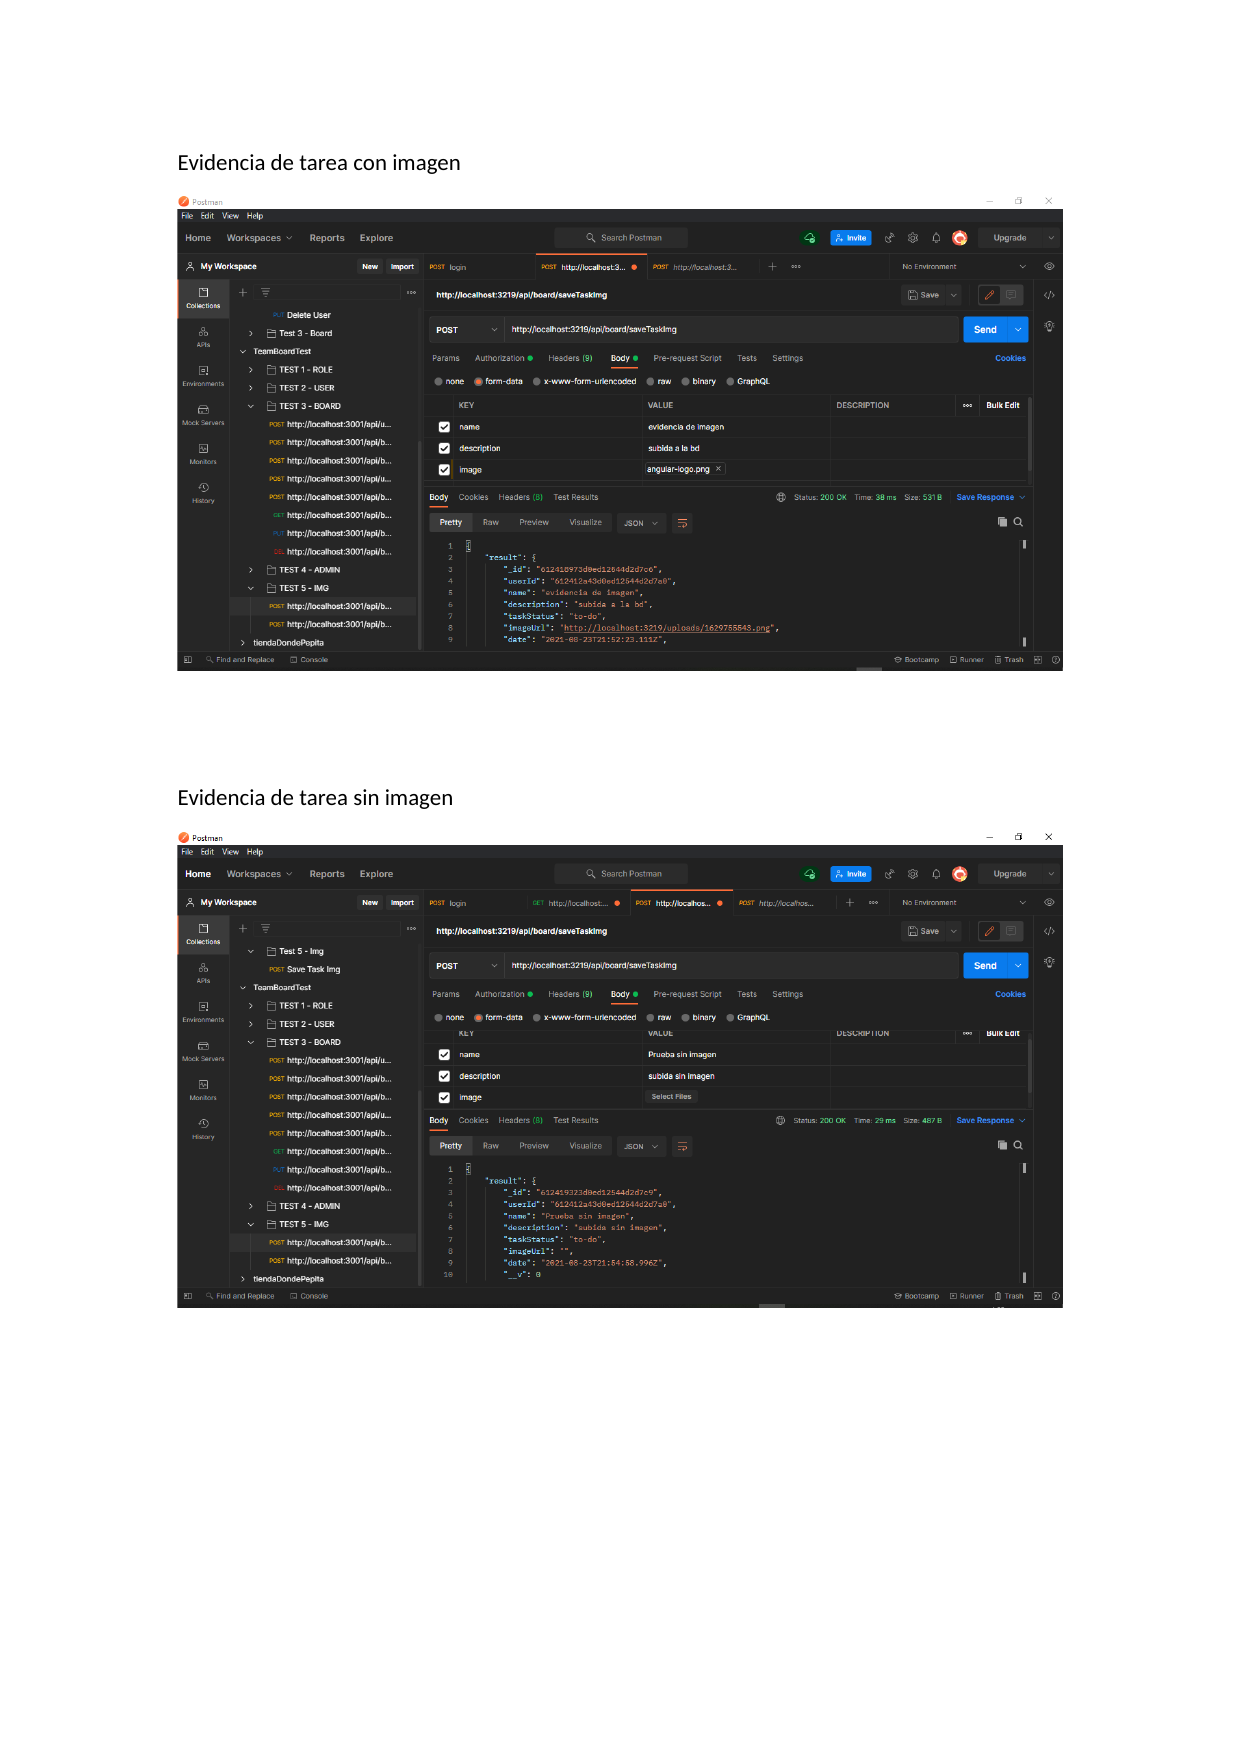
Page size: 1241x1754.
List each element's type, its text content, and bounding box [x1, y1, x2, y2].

text Evidencia de tarea sin imagen [177, 783, 1063, 811]
text Evidencia de tarea con imagen [177, 148, 1063, 176]
picture [177, 194, 1063, 671]
picture [177, 830, 1063, 1308]
